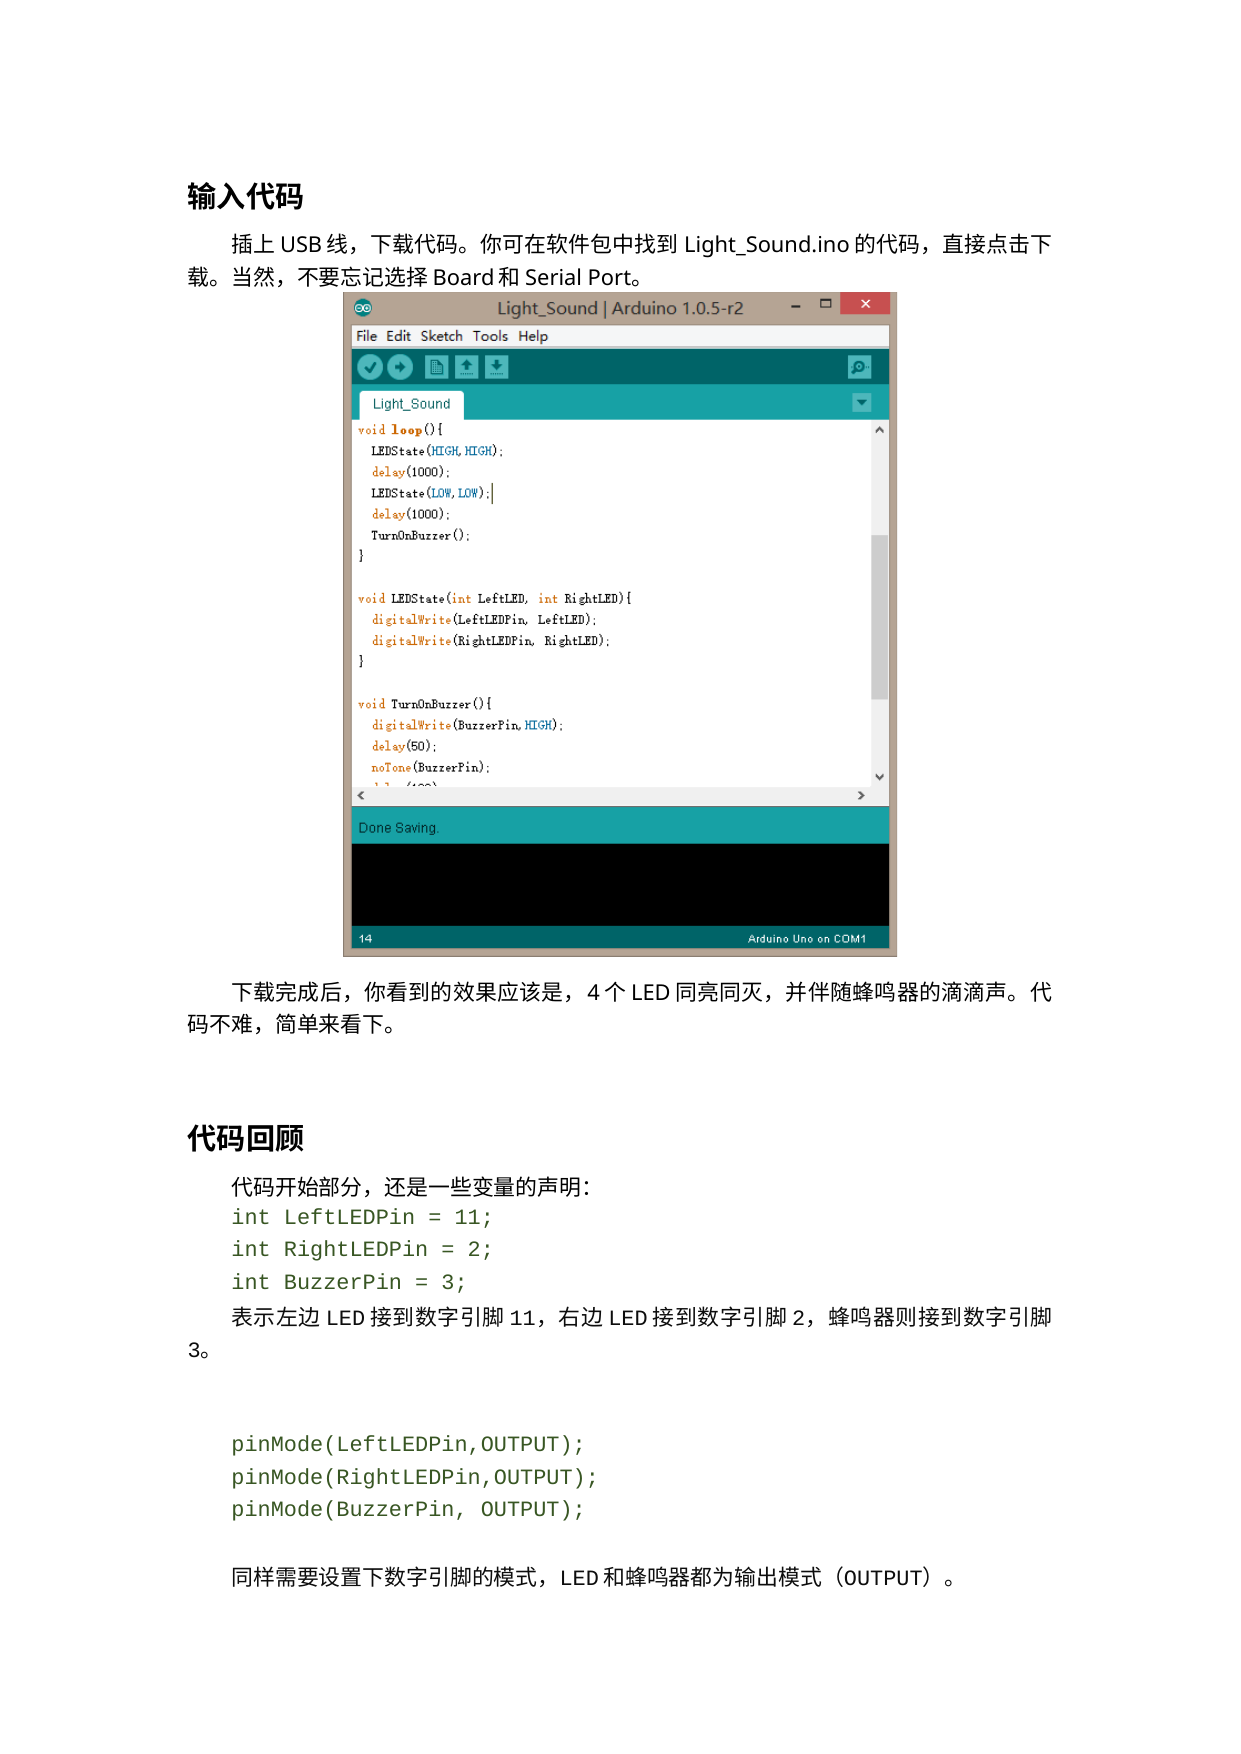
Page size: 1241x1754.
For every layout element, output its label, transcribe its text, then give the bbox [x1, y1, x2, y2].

text 同样需要设置下数字引脚的模式，LED和蜂鸣器都为输出模式（OUTPUT）。 [187, 1559, 1053, 1592]
text 表示左边LED接到数字引脚11，右边LED接到数字引脚2，蜂鸣器则接到数字引脚3。 [187, 1299, 1053, 1364]
picture [343, 292, 898, 957]
text 插上USB线，下载代码。你可在软件包中找到Light_Sound.ino的代码，直接点击下载。当然，不要忘记选择Board和Serial Port。 [187, 227, 1053, 292]
text int LeftLEDPin = 11; [187, 1202, 1053, 1234]
text pinMode(LeftLEDPin,OUTPUT); [187, 1429, 1053, 1462]
text 下载完成后，你看到的效果应该是，4个LED同亮同灭，并伴随蜂鸣器的滴滴声。代码不难，简单来看下。 [187, 974, 1053, 1039]
text 代码回顾 [187, 1104, 1053, 1169]
text 代码开始部分，还是一些变量的声明： [187, 1169, 1053, 1202]
text int RightLEDPin = 2; [187, 1234, 1053, 1267]
text pinMode(BuzzerPin, OUTPUT); [187, 1494, 1053, 1527]
text int BuzzerPin = 3; [187, 1267, 1053, 1299]
text 输入代码 [187, 162, 1053, 227]
text pinMode(RightLEDPin,OUTPUT); [187, 1462, 1053, 1494]
